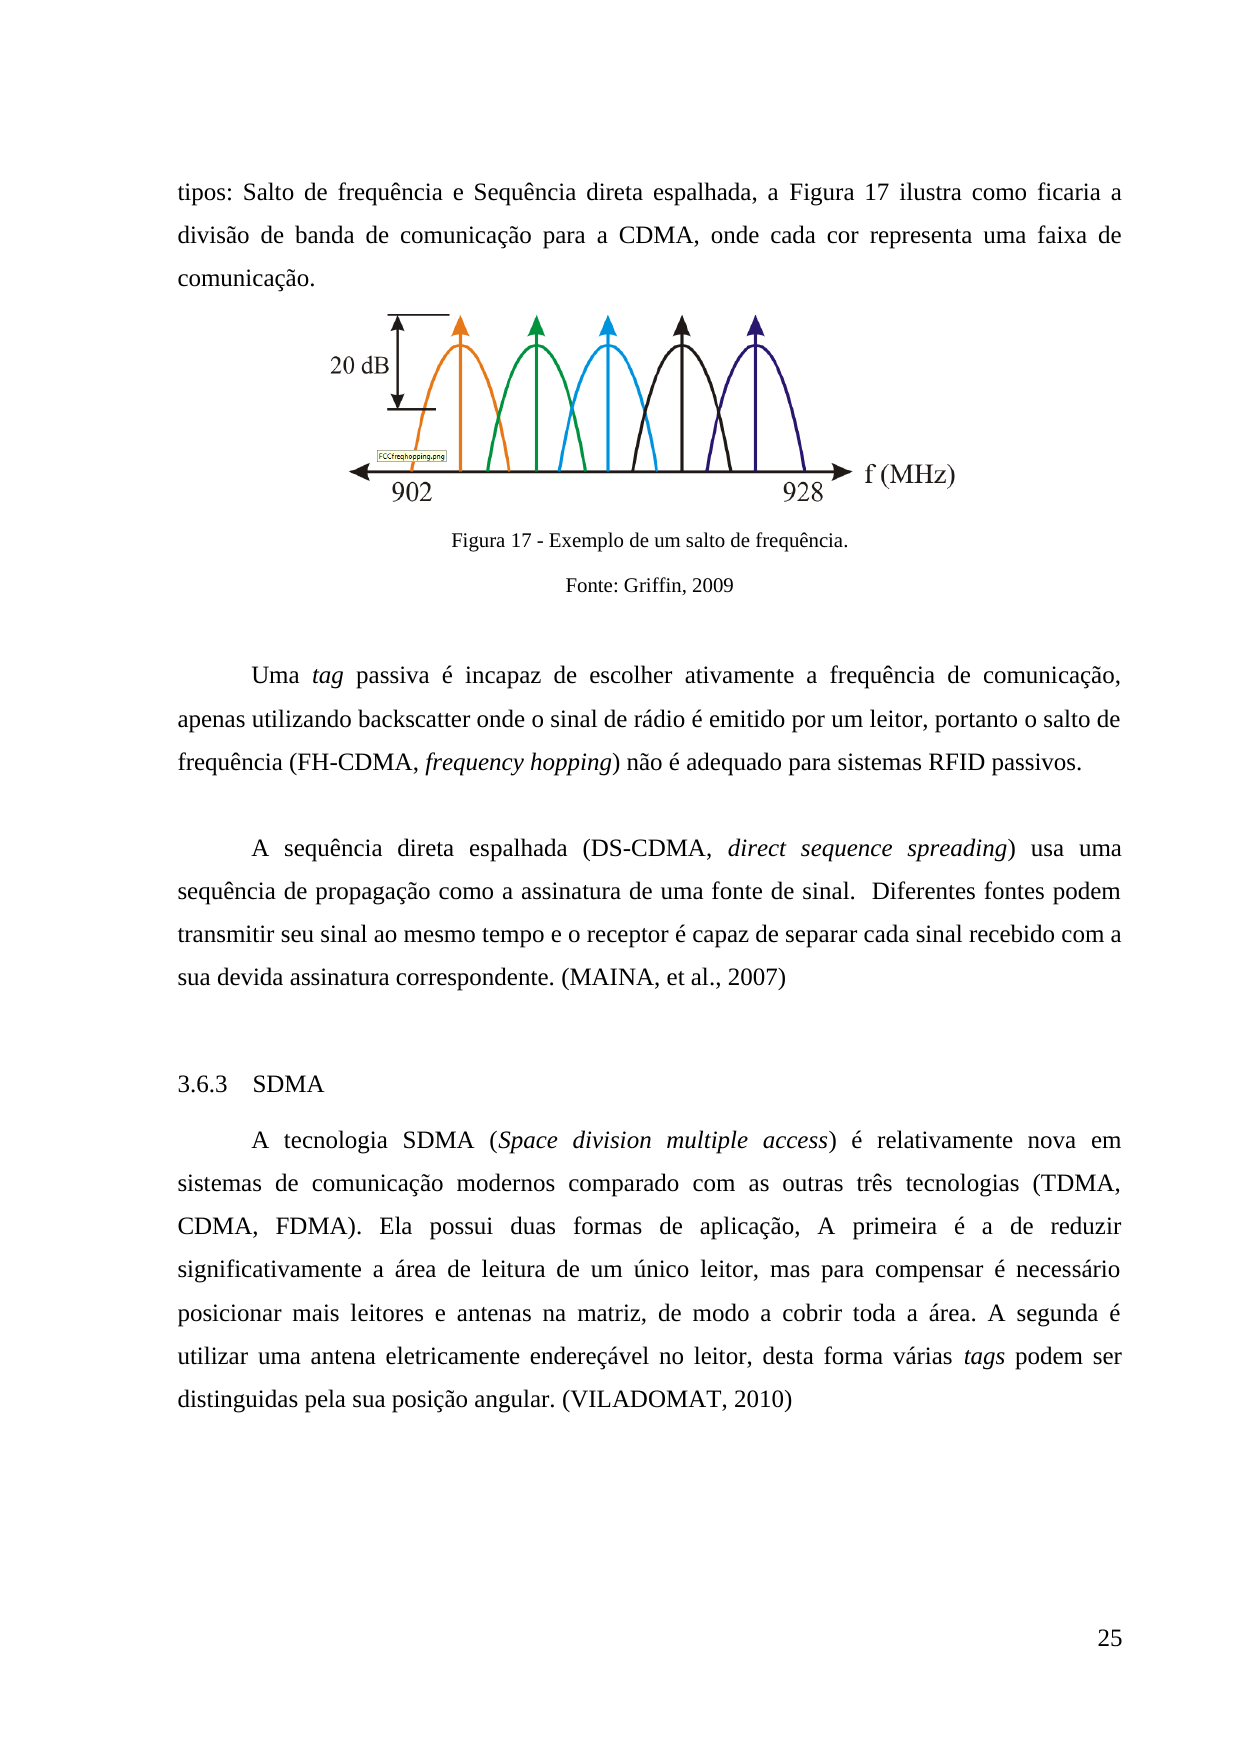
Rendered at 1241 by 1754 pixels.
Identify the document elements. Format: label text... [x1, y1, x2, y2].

text Uma tag passiva é incapaz de escolher ativamente a frequência de comunicação, apenas utilizando backscatter onde o sinal de rádio é emitido por um leitor, portanto o salto de frequência (FH-CDMA, frequency hopping) não é adequado para sistemas RFID passivos. [177, 661, 1122, 776]
text Figura 17 - Exemplo de um salto de frequência. [177, 528, 1122, 552]
text Fonte: Griffin, 2009 [177, 573, 1122, 597]
text A sequência direta espalhada (DS-CDMA, direct sequence spreading) usa uma sequência de propagação como a assinatura de uma fonte de sinal. Diferentes fontes podem transmitir seu sinal ao mesmo tempo e o receptor é capaz de separar cada sinal recebido com a sua devida assinatura correspondente. [177, 833, 1122, 991]
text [177, 177, 1122, 292]
subtitle SDMA [177, 1069, 1122, 1098]
text A tecnologia SDMA (Space division multiple access) é relativamente nova em sistemas de comunicação modernos comparado com as outras três tecnologias (TDMA, CDMA, FDMA). Ela possui duas formas de aplicação, A primeira é a de reduzir significativamente a área de leitura de um único leitor, mas para compensar é necessário posicionar mais leitores e antenas na matriz, de modo a cobrir toda a área. A segunda é utilizar uma antena eletricamente endereçável no leitor, desta forma várias tags podem ser distinguidas pela sua posição angular. [177, 1125, 1122, 1413]
picture [319, 306, 980, 514]
